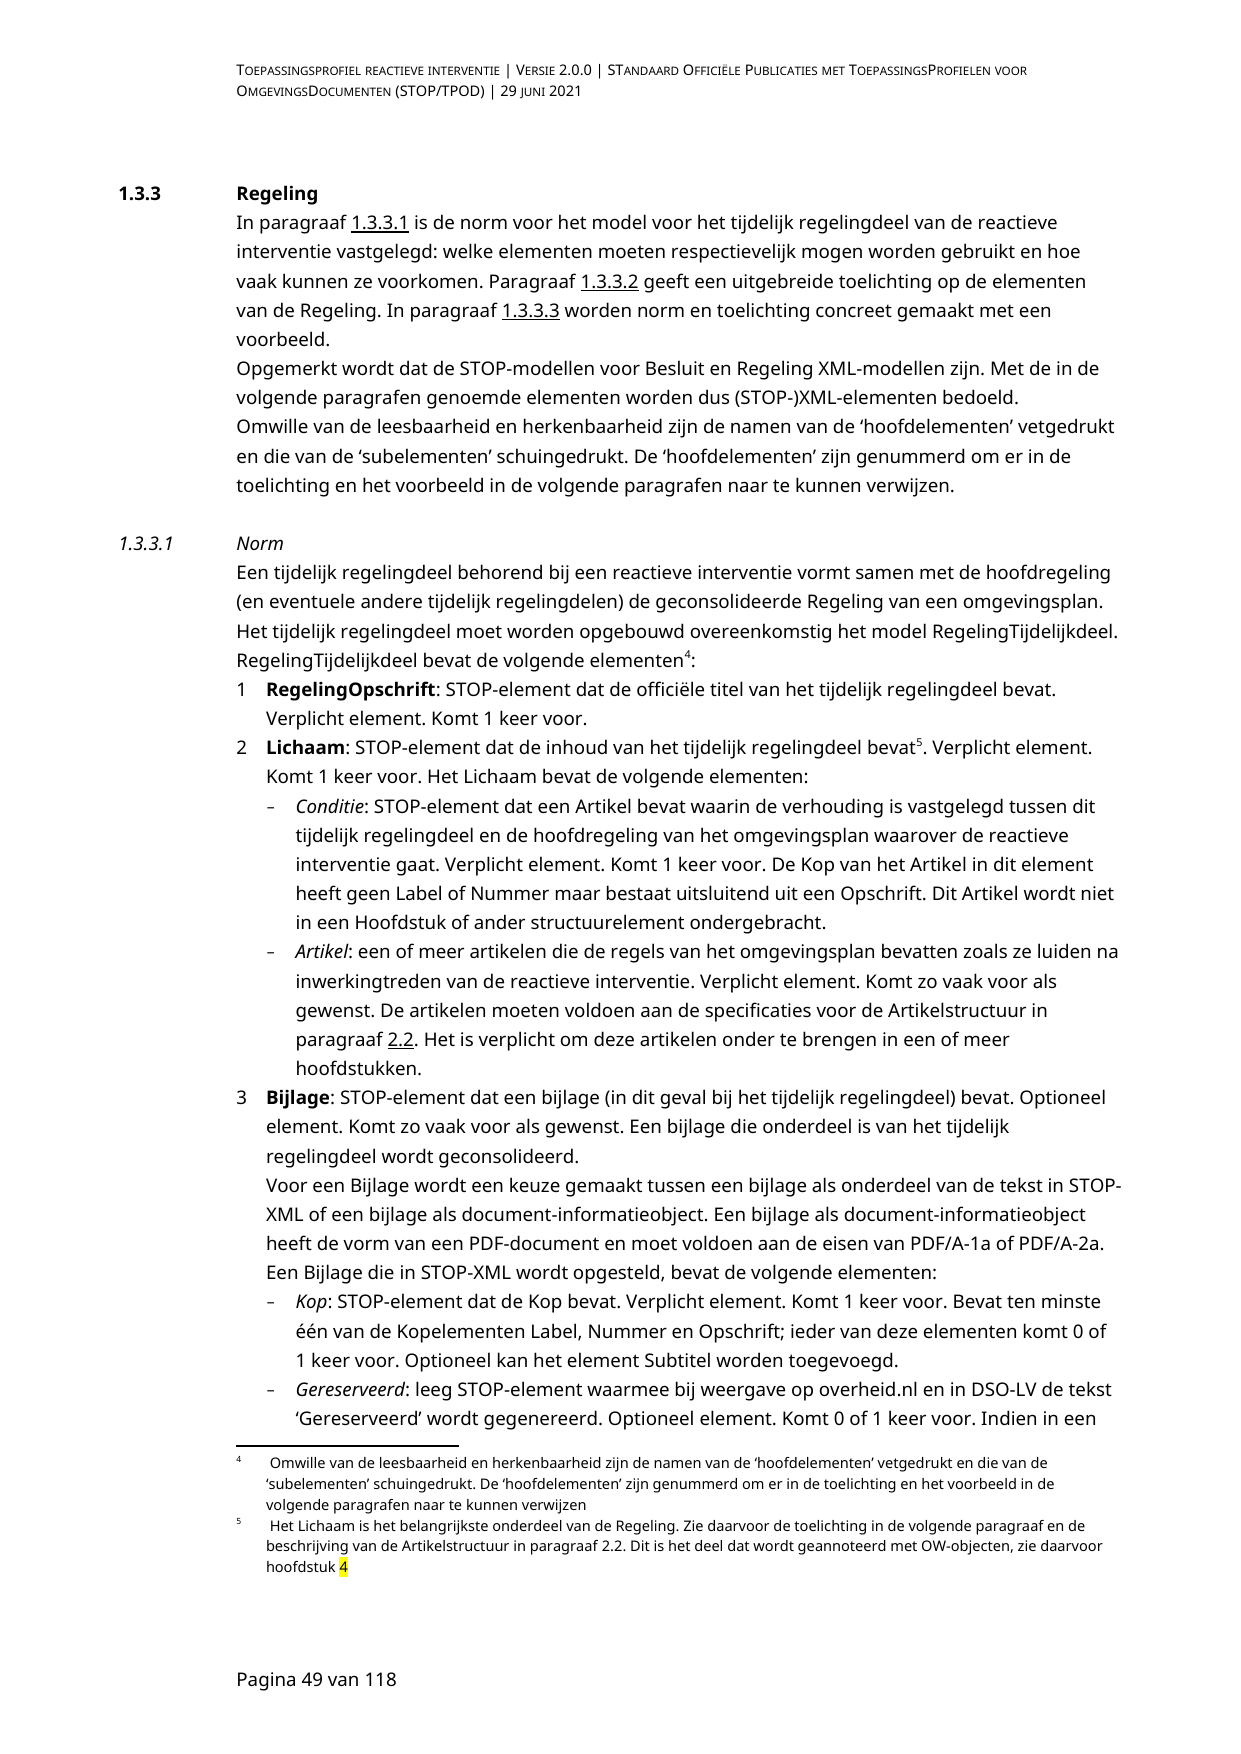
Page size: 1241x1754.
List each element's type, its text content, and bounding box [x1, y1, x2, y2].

list RegelingOpschrift: STOP-element dat de officiële titel van het tijdelijk regelingdeel bevat. Verplicht element. Komt 1 keer voor. [236, 673, 1122, 731]
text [266, 1373, 1122, 1431]
text Opgemerkt wordt dat de STOP-modellen voor Besluit en Regeling XML-modellen zijn. Met de in de volgende paragrafen genoemde elementen worden dus (STOP-)XML-elementen bedoeld. [236, 352, 1122, 411]
text Conditie: STOP-element dat een Artikel bevat waarin de verhouding is vastgelegd tussen dit tijdelijk regelingdeel en de hoofdregeling van het omgevingsplan waarover de reactieve interventie gaat. Verplicht element. Komt 1 keer voor. De Kop van het Artikel in dit element heeft geen Label of Nummer maar bestaat uitsluitend uit een Opschrift. Dit Artikel wordt niet in een Hoofdstuk of ander structuurelement ondergebracht. [266, 790, 1122, 936]
text Bijlage: STOP-element dat een bijlage (in dit geval bij het tijdelijk regelingdeel) bevat. Optioneel element. Komt zo vaak voor als gewenst. Een bijlage die onderdeel is van het tijdelijk regelingdeel wordt geconsolideerd. Voor een Bijlage wordt een keuze gemaakt tussen een bijlage als onderdeel van de tekst in STOP-XML of een bijlage als document-informatieobject. Een bijlage als document-informatieobject heeft de vorm van een PDF-document en moet voldoen aan de eisen van PDF/A-1a of PDF/A-2a. Een Bijlage die in STOP-XML wordt opgesteld, bevat de volgende elementen: [236, 1081, 1122, 1286]
text Artikel: een of meer artikelen die de regels van het omgevingsplan bevatten zoals ze luiden na inwerkingtreden van de reactieve interventie. Verplicht element. Komt zo vaak voor als gewenst. De artikelen moeten voldoen aan de specificaties voor de Artikelstructuur in paragraaf 5.2. Het is verplicht om deze artikelen onder te brengen in een of meer hoofdstukken. [266, 936, 1122, 1081]
subtitle Norm [118, 527, 1122, 556]
text In paragraaf 4.3.3.1 is de norm voor het model voor het tijdelijk regelingdeel van de reactieve interventie vastgelegd: welke elementen moeten respectievelijk mogen worden gebruikt en hoe vaak kunnen ze voorkomen. Paragraaf 4.3.3.2 geeft een uitgebreide toelichting op de elementen van de Regeling. In paragraaf 4.3.3.3 worden norm en toelichting concreet gemaakt met een voorbeeld. [236, 206, 1122, 352]
subtitle Regeling [118, 177, 1122, 206]
text Een tijdelijk regelingdeel behorend bij een reactieve interventie vormt samen met de hoofdregeling (en eventuele andere tijdelijk regelingdelen) de geconsolideerde Regeling van een omgevingsplan. Het tijdelijk regelingdeel moet worden opgebouwd overeenkomstig het model RegelingTijdelijkdeel. RegelingTijdelijkdeel bevat de volgende elementen: [236, 556, 1122, 673]
text Kop: STOP-element dat de Kop bevat. Verplicht element. Komt 1 keer voor. Bevat ten minste één van de Kopelementen Label, Nummer en Opschrift; ieder van deze elementen komt 0 of 1 keer voor. Optioneel kan het element Subtitel worden toegevoegd. [266, 1286, 1122, 1373]
text Omwille van de leesbaarheid en herkenbaarheid zijn de namen van de ‘hoofdelementen’ vetgedrukt en die van de ‘subelementen’ schuingedrukt. De ‘hoofdelementen’ zijn genummerd om er in de toelichting en het voorbeeld in de volgende paragrafen naar te kunnen verwijzen. [236, 411, 1122, 498]
text Lichaam: STOP-element dat de inhoud van het tijdelijk regelingdeel bevat. Verplicht element. Komt 1 keer voor. Het Lichaam bevat de volgende elementen: [236, 731, 1122, 790]
